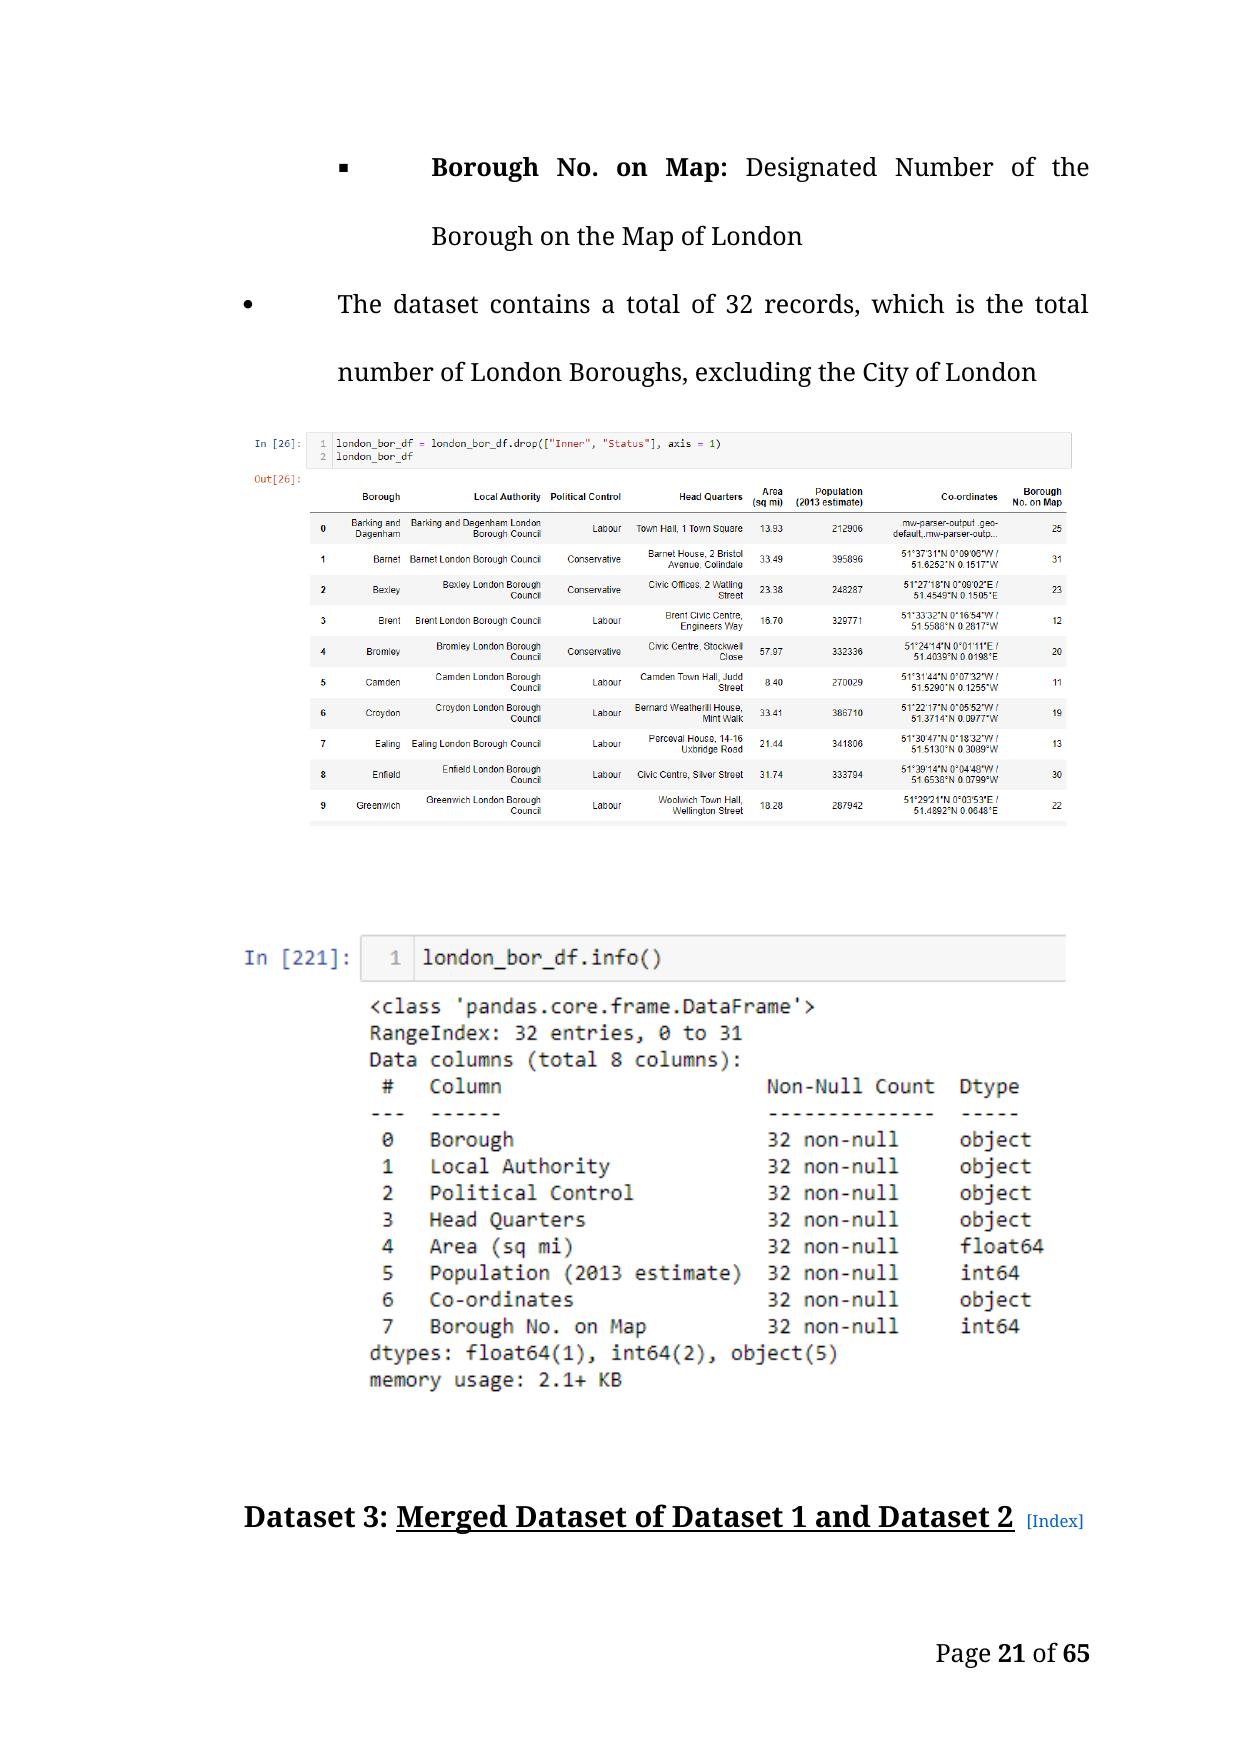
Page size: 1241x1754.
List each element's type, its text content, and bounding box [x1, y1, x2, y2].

picture [243, 922, 1066, 1401]
picture [243, 422, 1087, 826]
list Borough No. on Map: Designated Number of the Borough on the Map of London [337, 150, 1090, 252]
list Dataset 3: Merged Dataset of Dataset 1 and Dataset 2 [Index] [244, 1496, 1090, 1536]
list The dataset contains a total of 32 records, which is the total number of London Boroughs, excluding the City of London [244, 286, 1090, 388]
